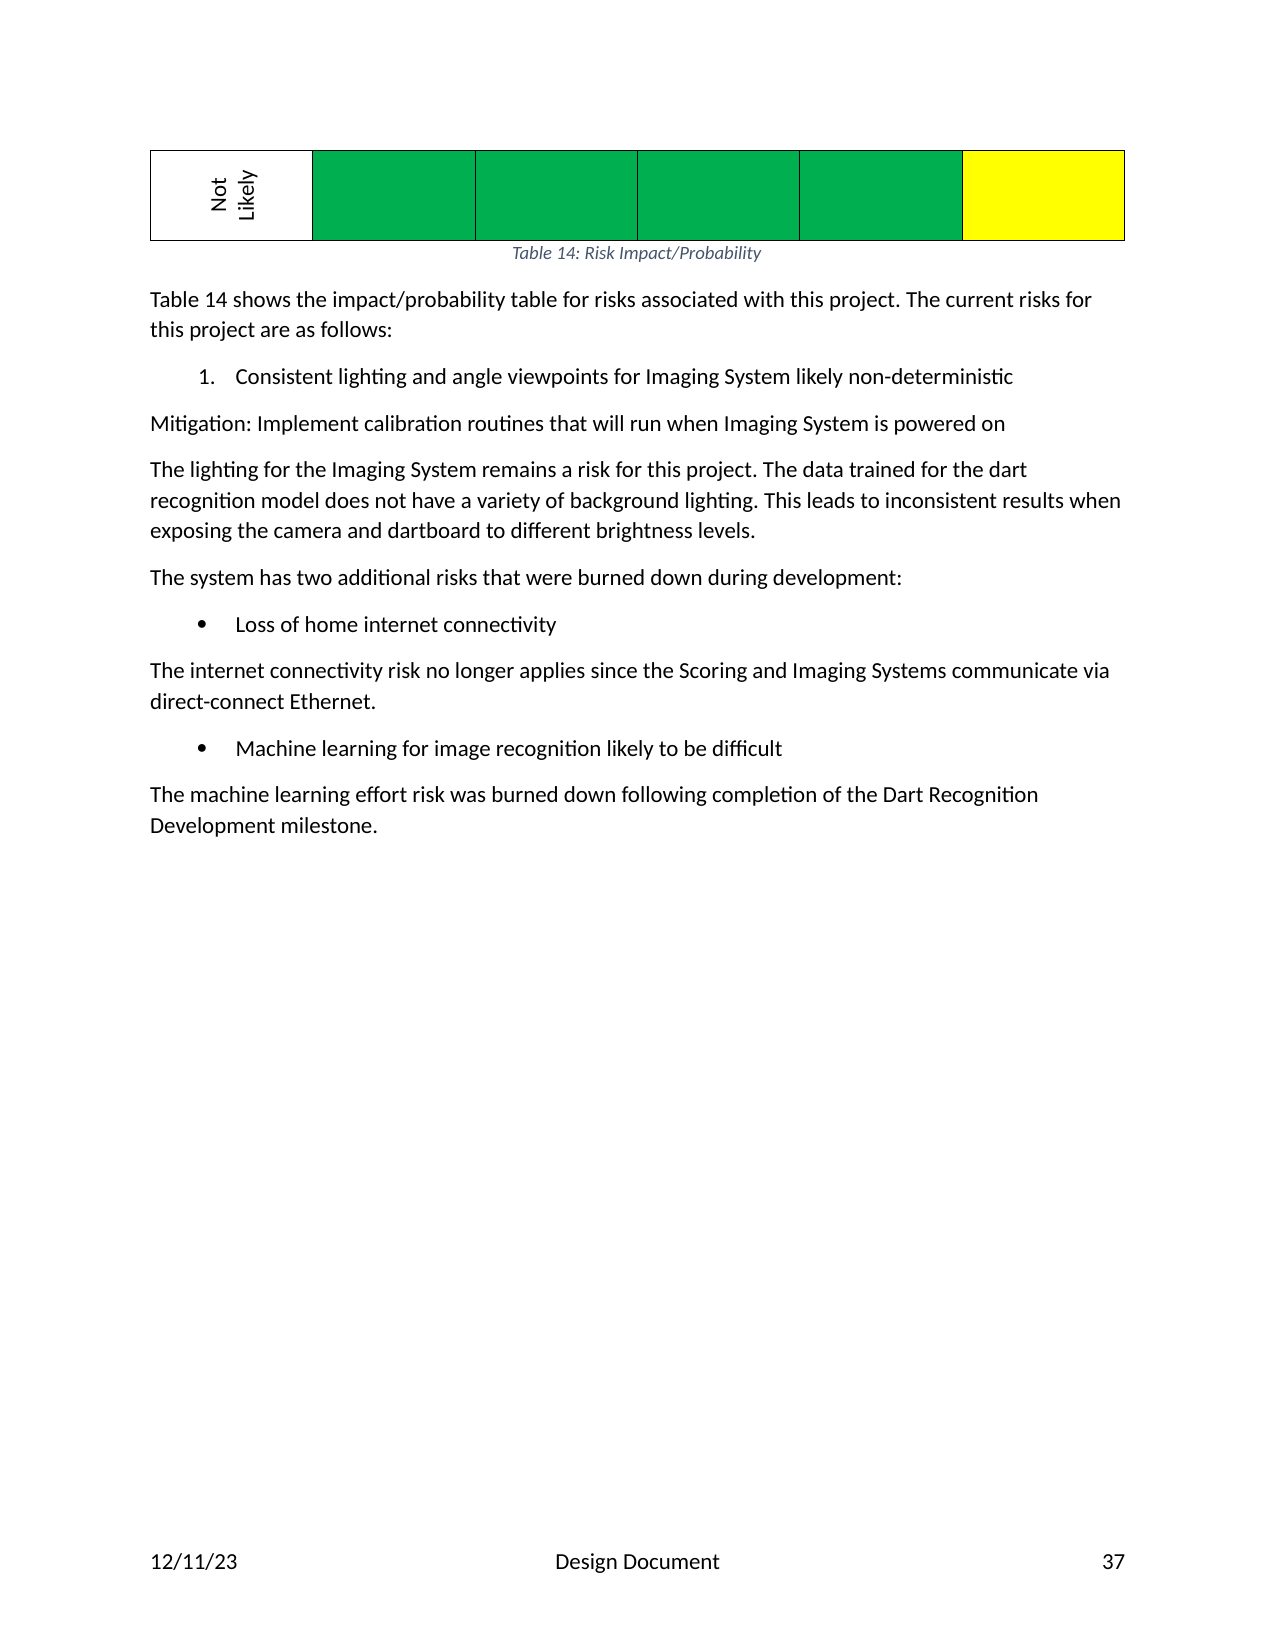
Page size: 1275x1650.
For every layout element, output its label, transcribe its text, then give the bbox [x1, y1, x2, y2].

text Mitigation: Implement calibration routines that will run when Imaging System is powered on [150, 409, 1125, 437]
text Table 14 shows the impact/probability table for risks associated with this project. The current risks for this project are as follows: [150, 285, 1125, 343]
table_cell [800, 151, 962, 240]
table_cell [638, 151, 799, 240]
list Loss of home internet connectivity [198, 610, 1125, 638]
table_cell Not Likely [151, 151, 312, 240]
list Machine learning for image recognition likely to be difficult [198, 734, 1125, 762]
text The machine learning effort risk was burned down following completion of the Dart Recognition Development milestone. [150, 781, 1125, 839]
table_cell [313, 151, 475, 240]
text Table 14: Risk Impact/Probability [150, 241, 1125, 264]
list Consistent lighting and angle viewpoints for Imaging System likely non-deterministic [198, 362, 1125, 390]
text The system has two additional risks that were burned down during development: [150, 563, 1125, 591]
table_cell [476, 151, 637, 240]
text The internet connectivity risk no longer applies since the Scoring and Imaging Systems communicate via direct-connect Ethernet. [150, 657, 1125, 715]
text The lighting for the Imaging System remains a risk for this project. The data trained for the dart recognition model does not have a variety of background lighting. This leads to inconsistent results when exposing the camera and dartboard to different brightness levels. [150, 456, 1125, 544]
table_cell [963, 151, 1124, 240]
